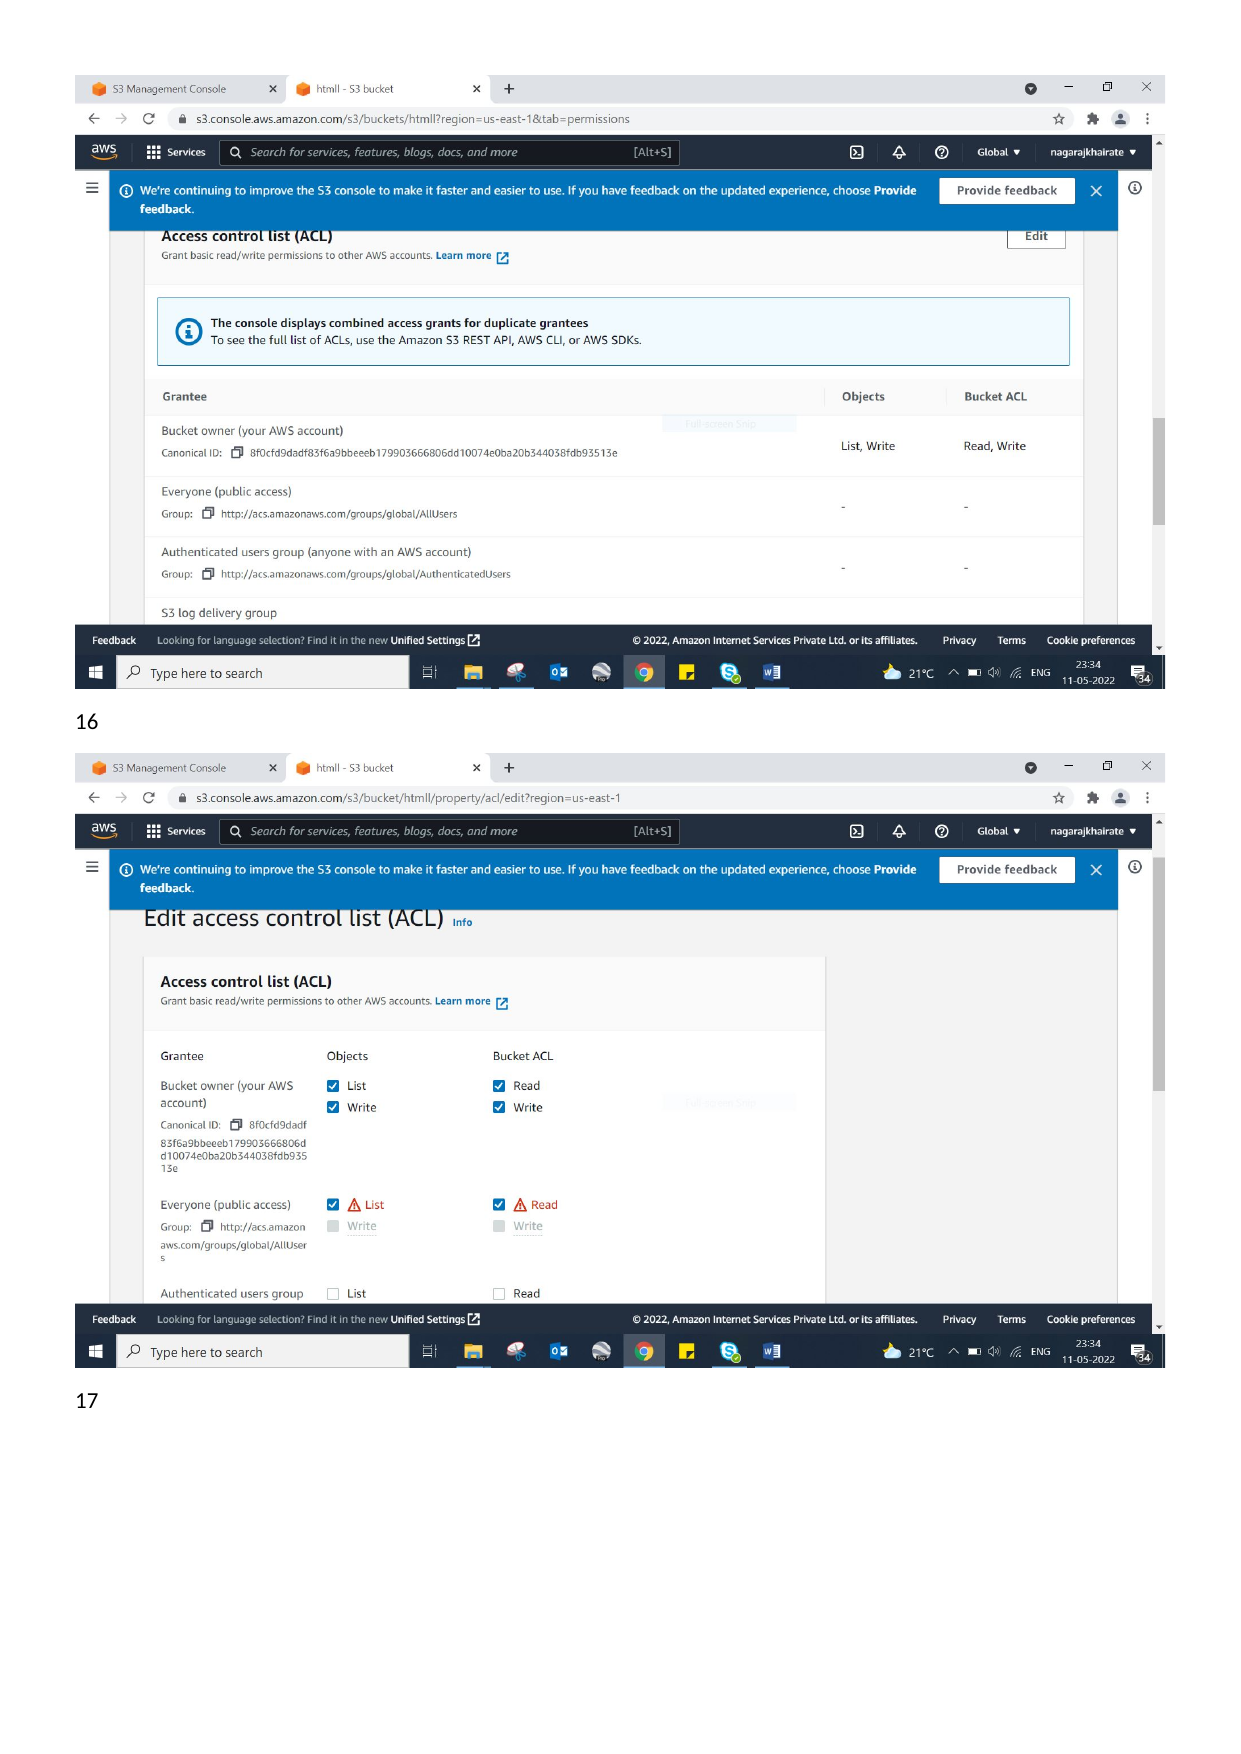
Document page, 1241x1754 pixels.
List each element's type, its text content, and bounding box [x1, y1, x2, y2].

picture [75, 753, 1166, 1368]
text 16 [75, 707, 1165, 735]
text 17 [75, 1386, 1165, 1414]
picture [75, 75, 1166, 689]
